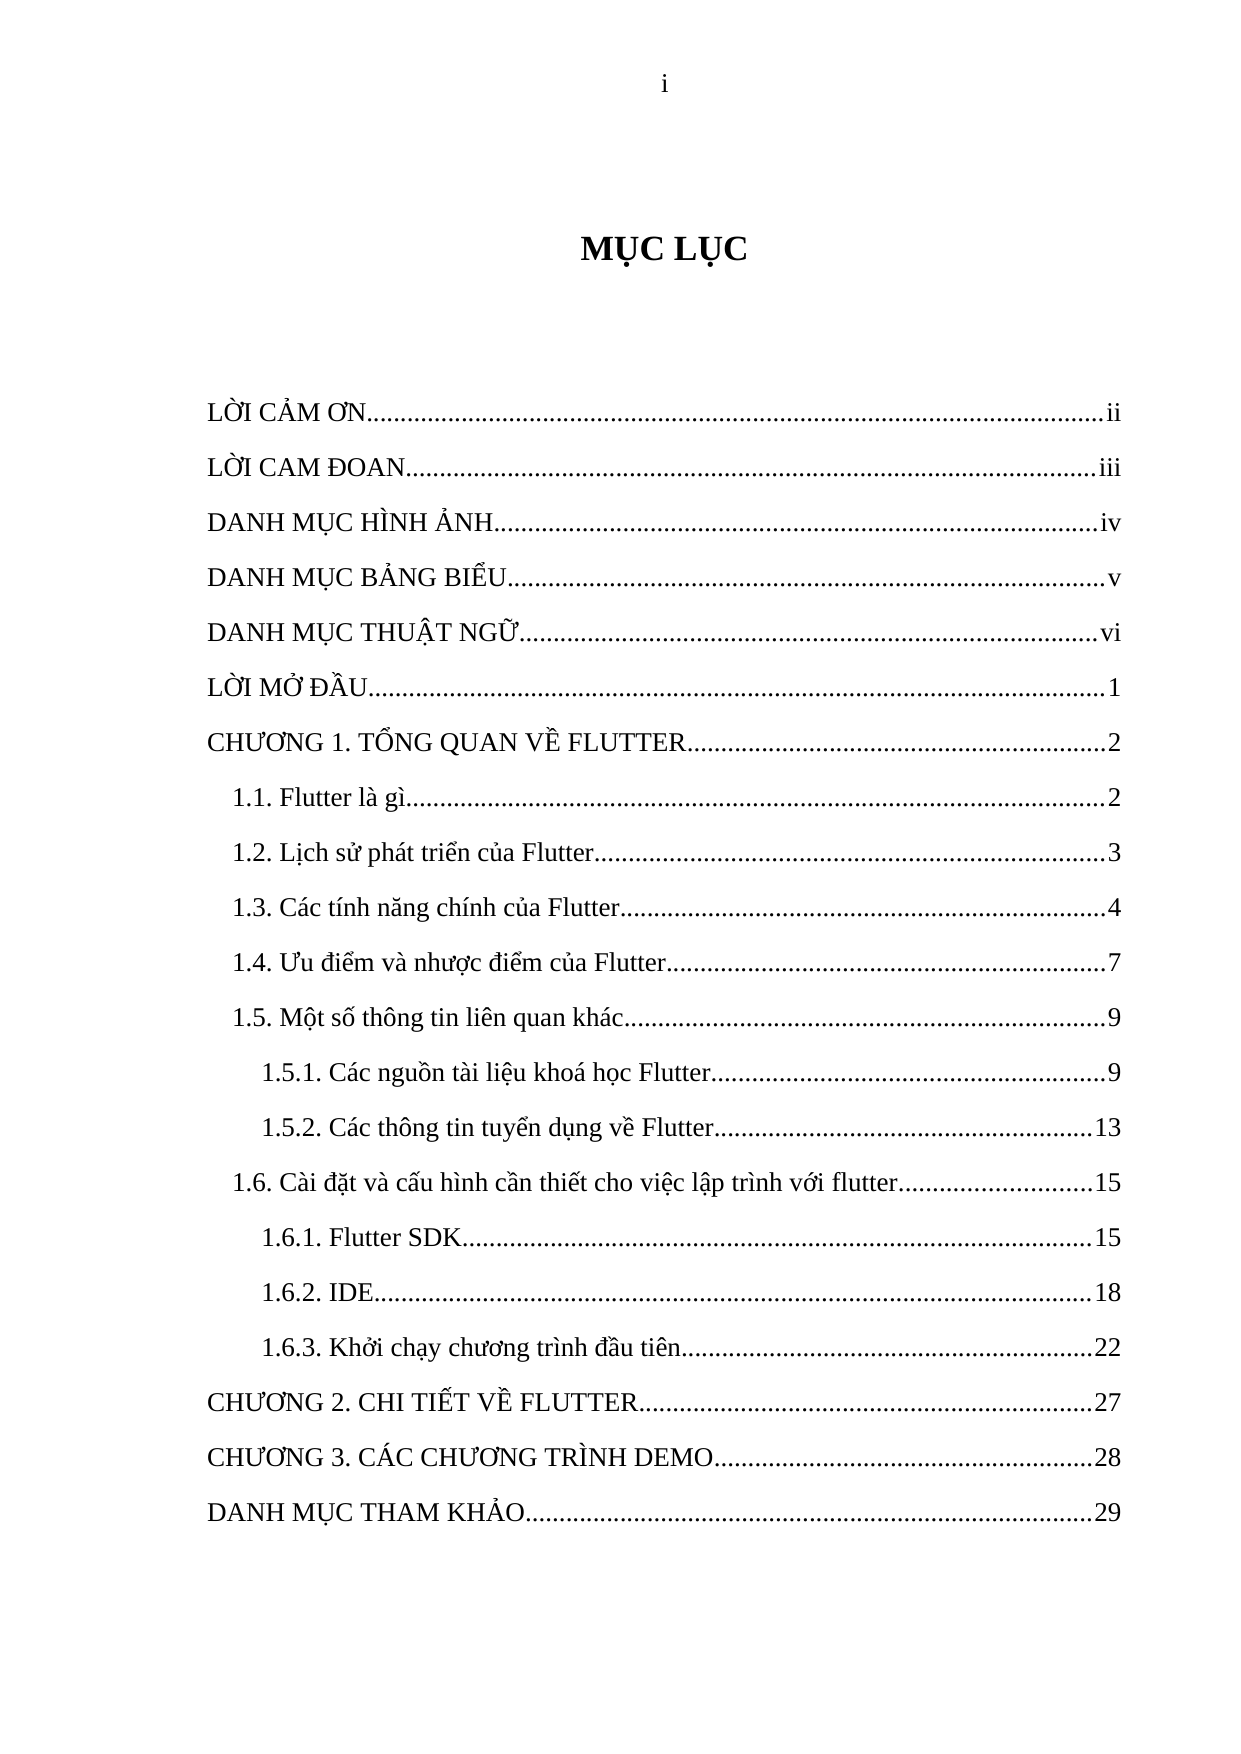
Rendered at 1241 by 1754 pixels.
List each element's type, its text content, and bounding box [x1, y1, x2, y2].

text MỤC LỤC [207, 227, 1122, 268]
